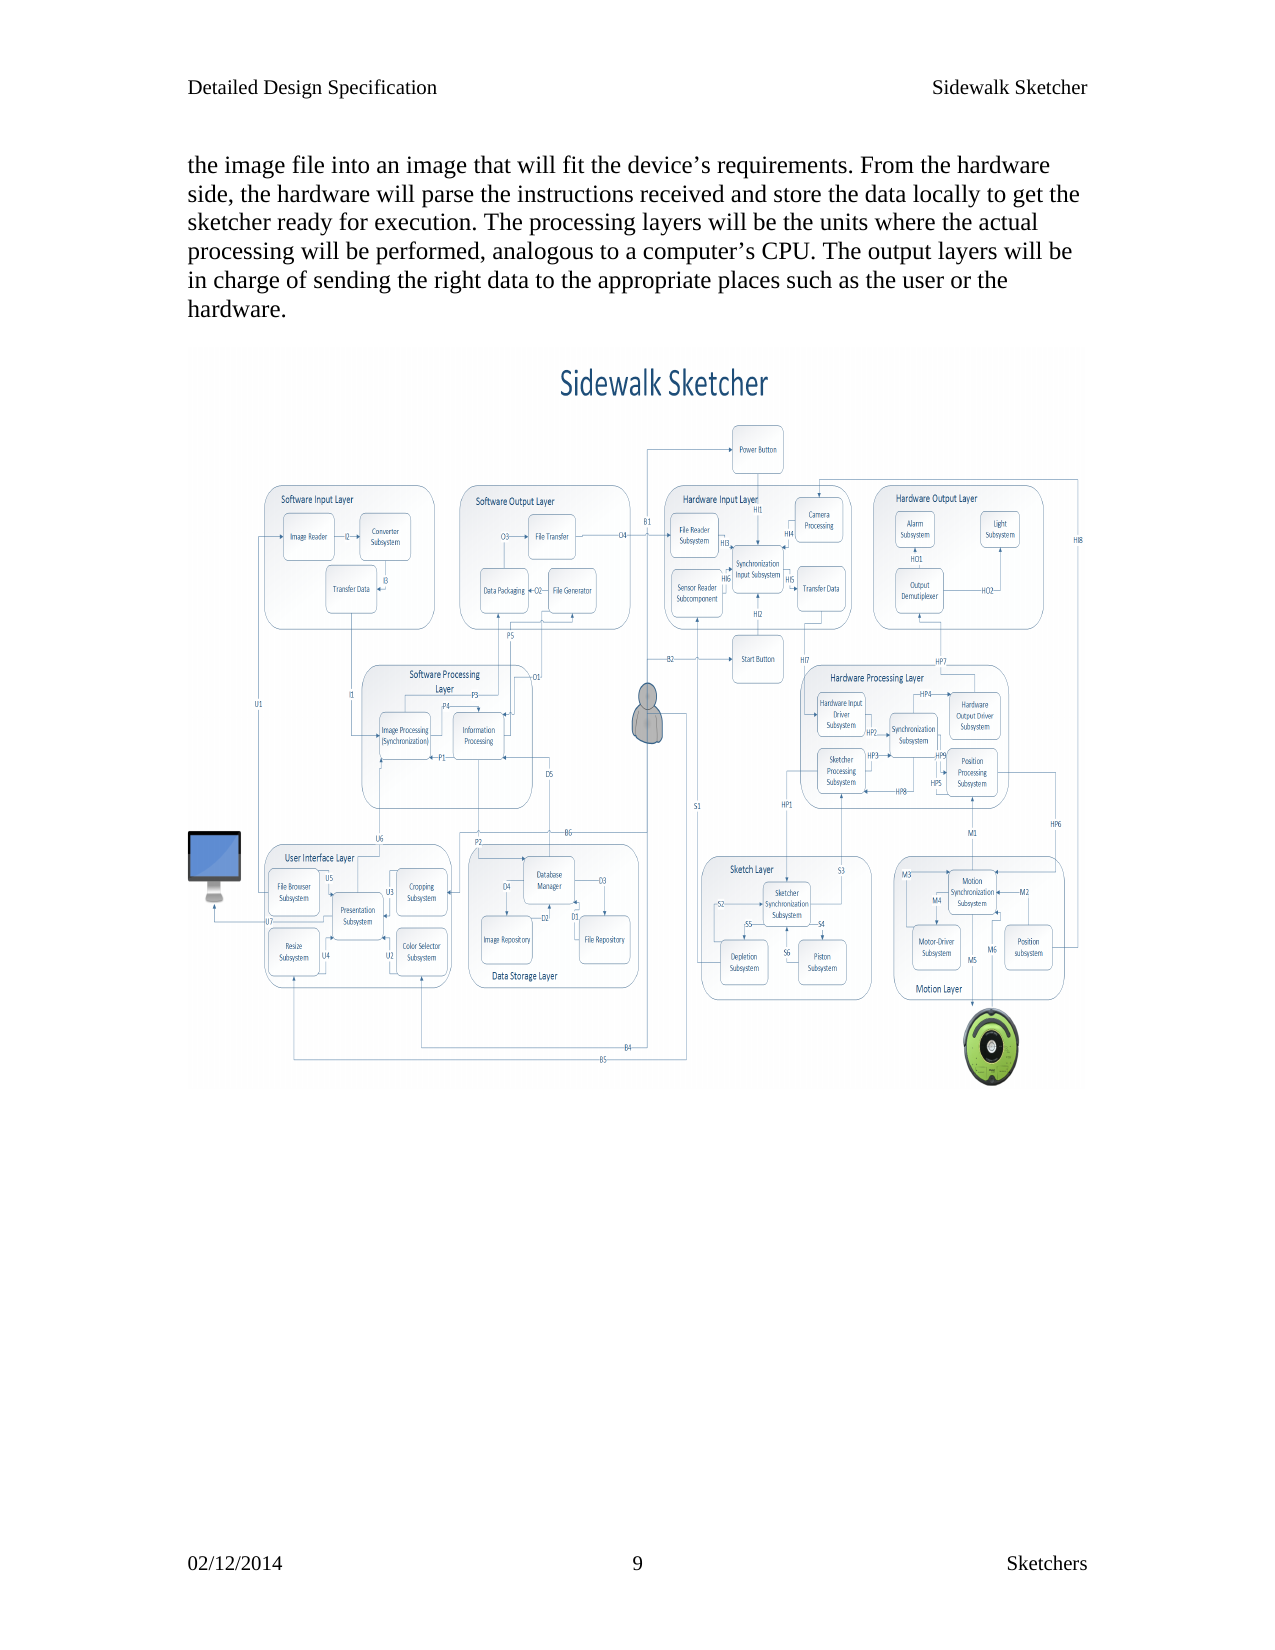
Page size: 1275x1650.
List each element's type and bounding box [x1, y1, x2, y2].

text [187, 150, 1087, 322]
picture [187, 347, 1086, 1089]
